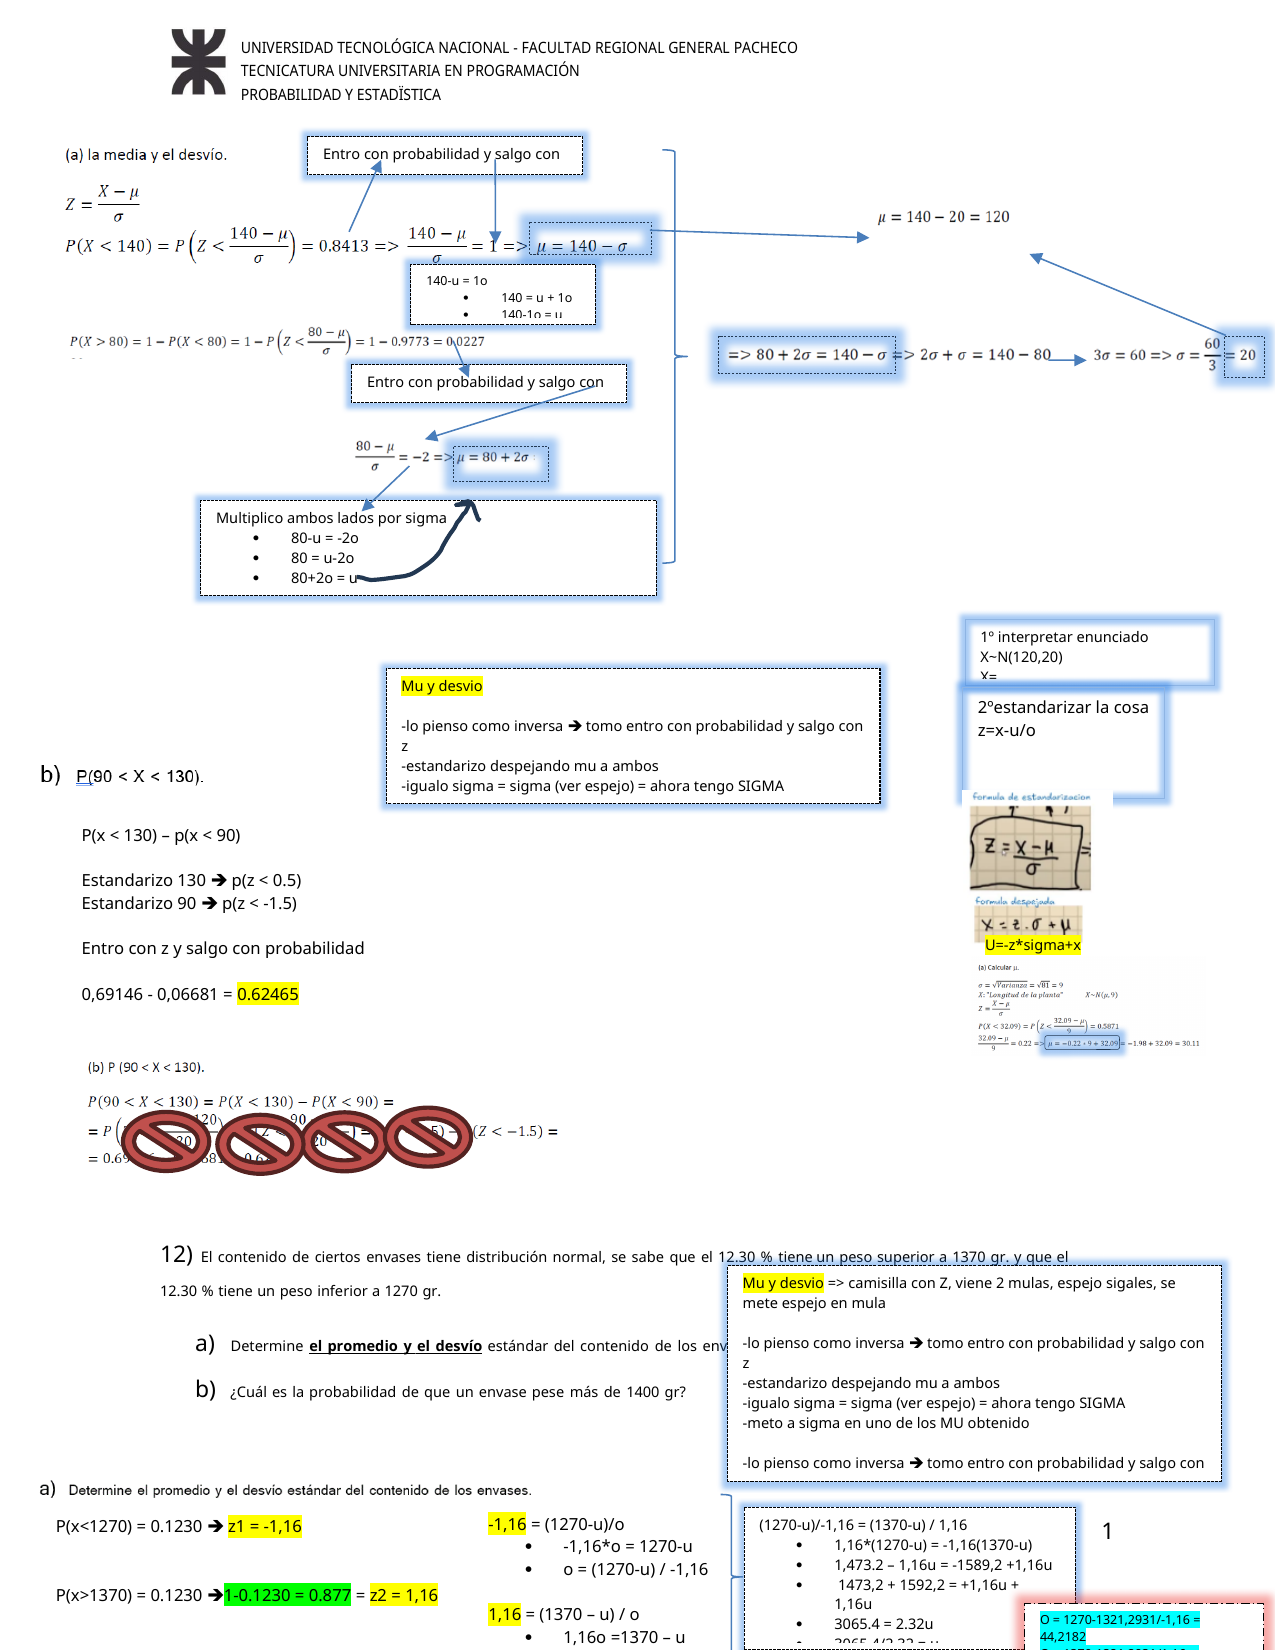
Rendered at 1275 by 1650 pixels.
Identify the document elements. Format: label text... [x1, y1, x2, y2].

picture [971, 956, 1206, 1056]
picture [601, 232, 674, 266]
list El contenido de ciertos envases tiene distribución normal, se sabe que el 12.30 % tiene un peso superior a 1370 gr. y que el 12.30 % tiene un peso inferior a 1270 gr. [160, 1238, 1109, 1301]
picture [900, 338, 1065, 367]
picture [533, 227, 648, 251]
picture [725, 341, 892, 367]
picture [1269, 336, 1273, 376]
list Determine el promedio y el desvío estándar del contenido de los envases. [195, 1327, 719, 1358]
picture [30, 752, 212, 799]
picture [50, 140, 685, 266]
picture [4, 1464, 549, 1510]
picture [171, 27, 228, 95]
picture [1074, 336, 1220, 376]
picture [337, 436, 535, 472]
picture [458, 451, 535, 472]
picture [962, 790, 1113, 949]
picture [866, 197, 1028, 239]
picture [676, 232, 685, 266]
picture [63, 326, 520, 359]
list ¿Cuál es la probabilidad de que un envase pese más de 1400 gr? [195, 1373, 719, 1404]
picture [75, 1042, 611, 1186]
picture [1229, 340, 1260, 373]
